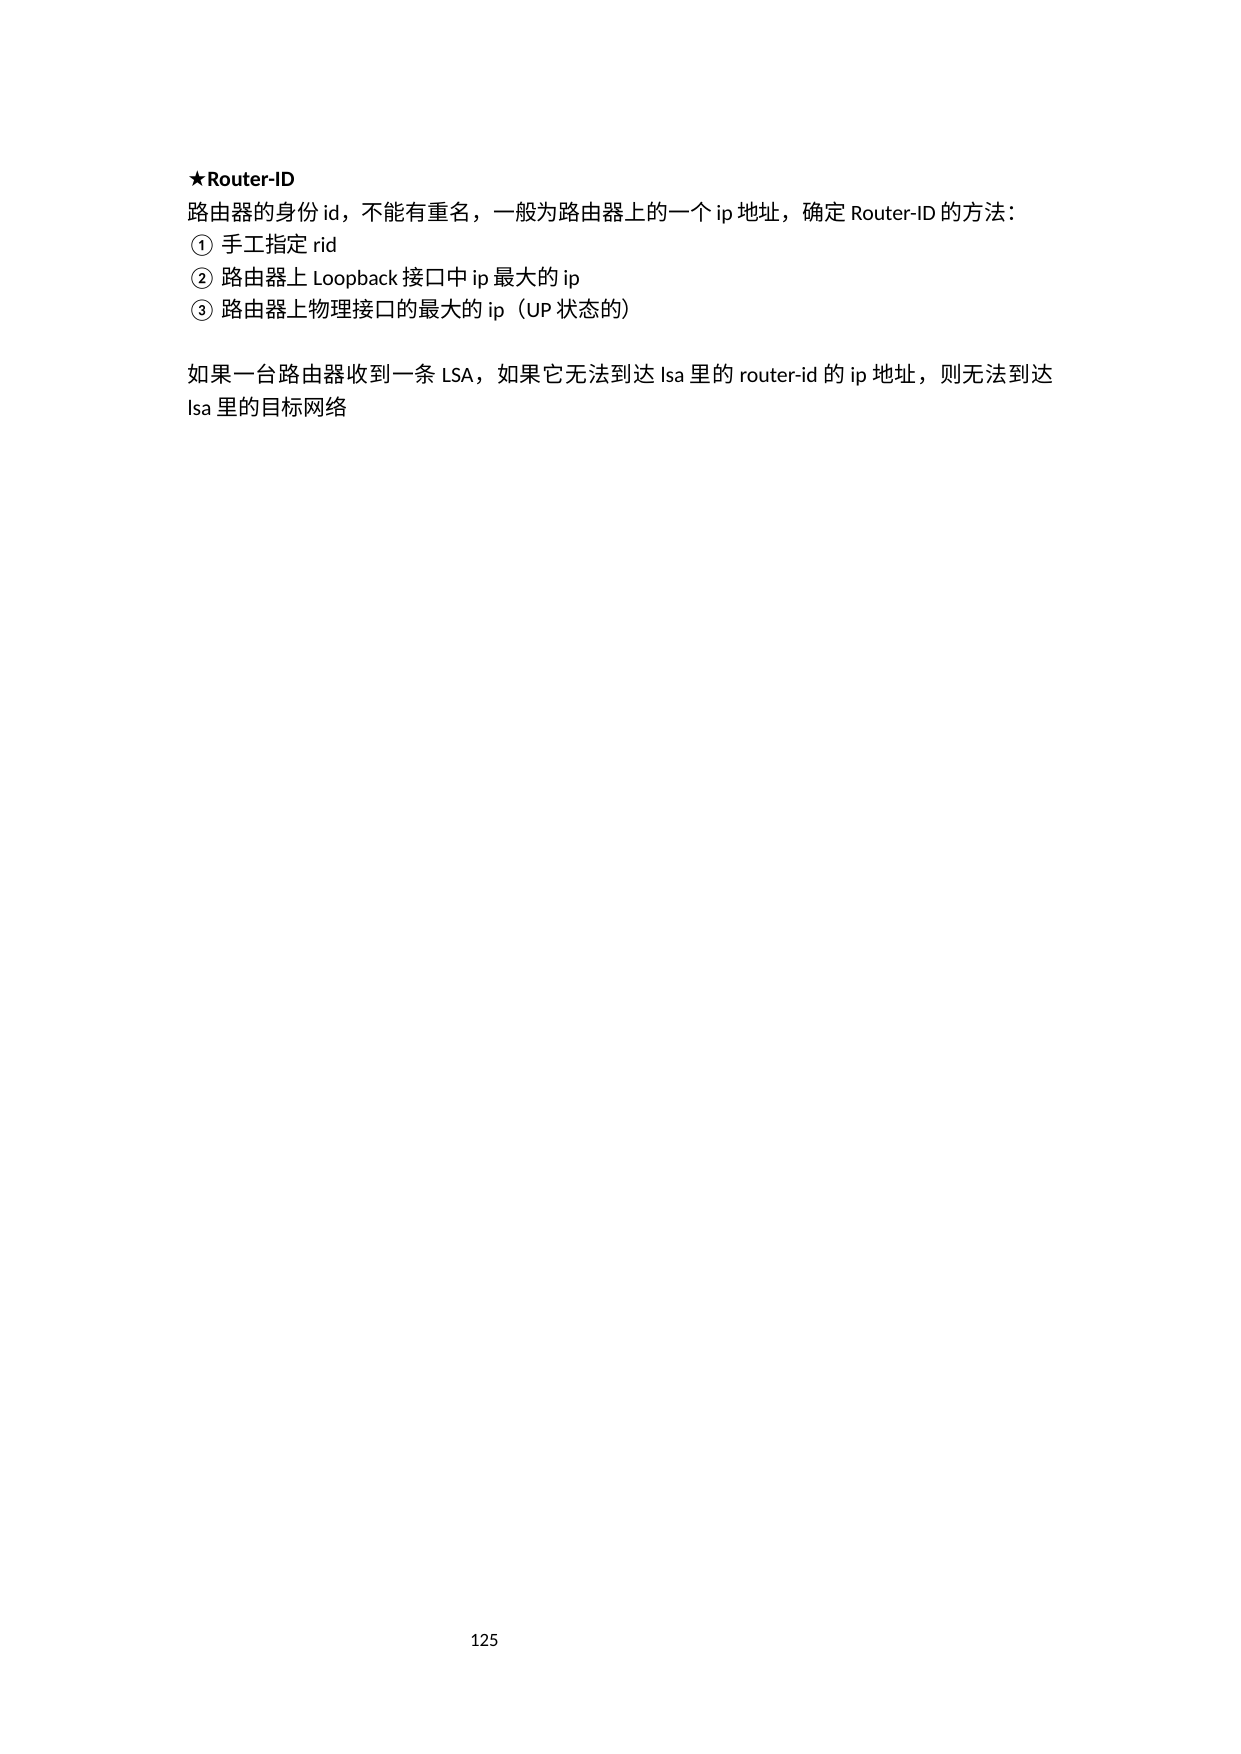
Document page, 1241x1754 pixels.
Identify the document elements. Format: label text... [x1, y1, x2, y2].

text ②路由器上Loopback接口中ip最大的ip [187, 259, 1053, 292]
text 如果一台路由器收到一条LSA，如果它无法到达lsa里的router-id的ip地址，则无法到达lsa里的目标网络 [187, 357, 1053, 422]
text ★Router-ID [187, 162, 1053, 194]
text ③路由器上物理接口的最大的ip（UP状态的） [187, 292, 1053, 324]
text 路由器的身份id，不能有重名，一般为路由器上的一个ip地址，确定Router-ID的方法： [187, 194, 1053, 227]
text ①手工指定rid [187, 227, 1053, 259]
